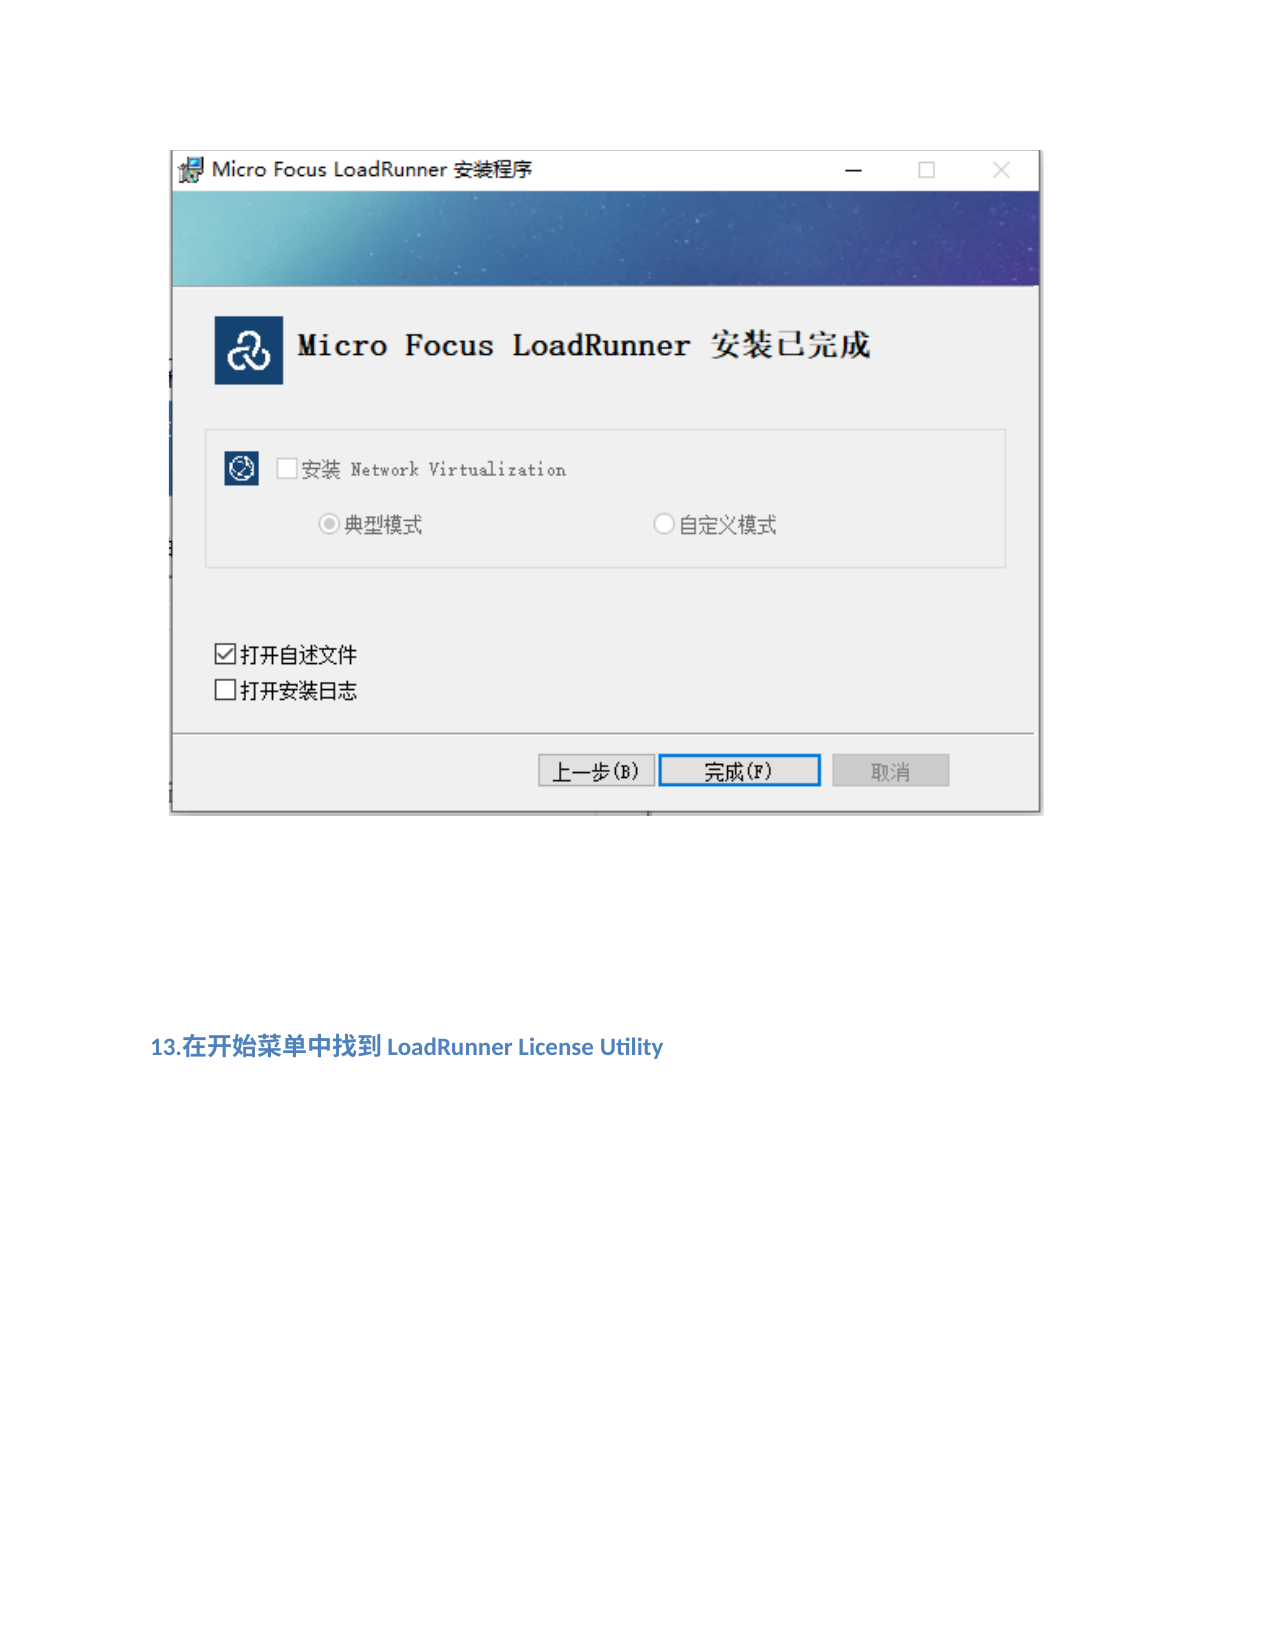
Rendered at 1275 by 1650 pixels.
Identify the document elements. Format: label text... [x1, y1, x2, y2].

picture [168, 150, 1044, 816]
subtitle 13.在开始菜单中找到LoadRunner License Utility [150, 1028, 1125, 1063]
